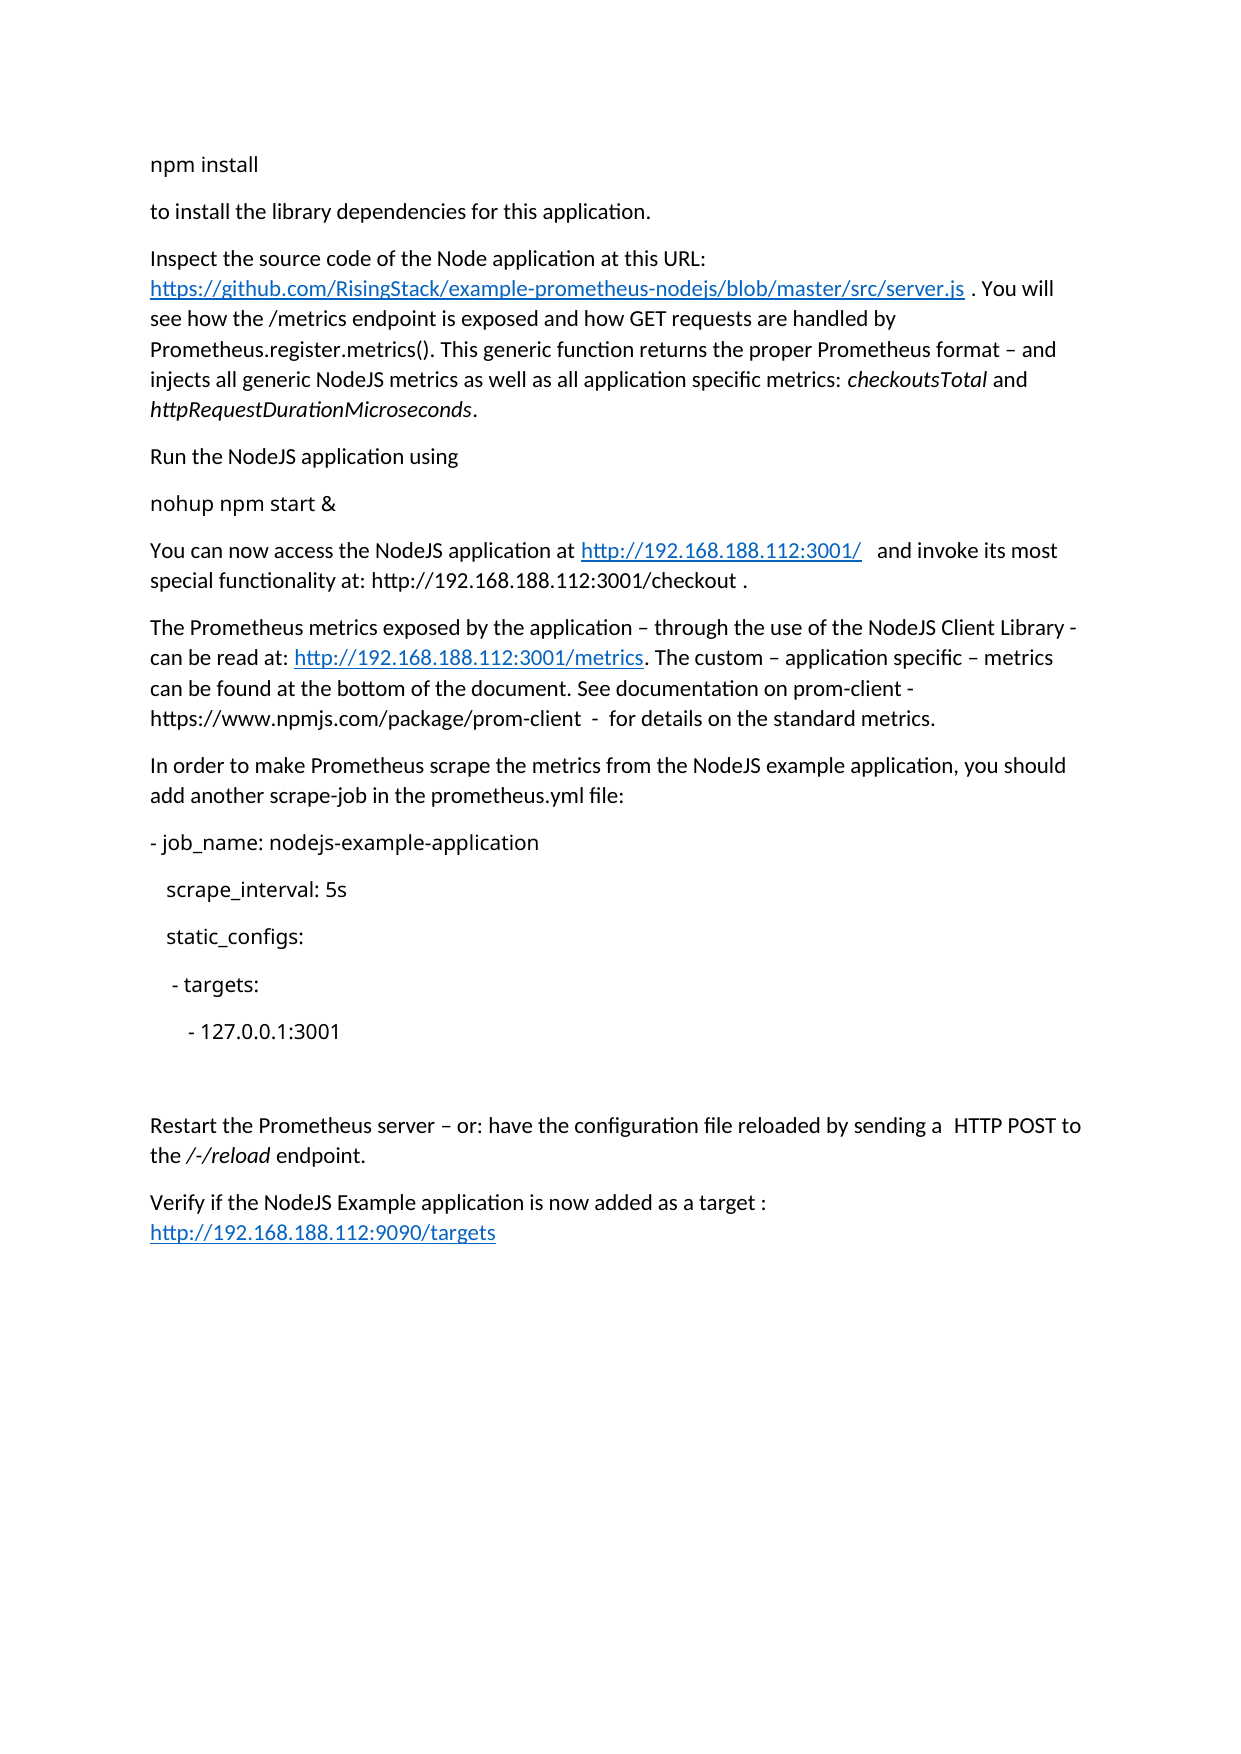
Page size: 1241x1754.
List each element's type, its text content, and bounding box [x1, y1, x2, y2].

text You can now access the NodeJS application at http://192.168.188.112:3001/ and invoke its most special functionality at: http://192.168.188.112:3001/checkout . [150, 536, 1090, 594]
text The Prometheus metrics exposed by the application – through the use of the NodeJS Client Library - can be read at: http://192.168.188.112:3001/metrics. The custom – application specific – metrics can be found at the bottom of the document. See documentation on prom-client - https://www.npmjs.com/package/prom-client - for details on the standard metrics. [150, 613, 1090, 732]
text - job_name: nodejs-example-application [150, 828, 1090, 856]
text In order to make Prometheus scrape the metrics from the NodeJS example application, you should add another scrape-job in the prometheus.yml file: [150, 751, 1090, 809]
text to install the library dependencies for this application. [150, 197, 1090, 225]
text - 127.0.0.1:3001 [150, 1017, 1090, 1046]
text Inspect the source code of the Node application at this URL: https://github.com/RisingStack/example-prometheus-nodejs/blob/master/src/server.js . You will see how the /metrics endpoint is exposed and how GET requests are handled by Prometheus.register.metrics(). This generic function returns the proper Prometheus format – and injects all generic NodeJS metrics as well as all application specific metrics: checkoutsTotal and httpRequestDurationMicroseconds. [150, 244, 1090, 423]
text scrape_interval: 5s [150, 875, 1090, 904]
text - targets: [150, 970, 1090, 998]
text npm install [150, 150, 1090, 178]
text Verify if the NodeJS Example application is now added as a target : http://192.168.188.112:9090/targets [150, 1188, 1090, 1247]
text static_configs: [150, 922, 1090, 951]
text nohup npm start & [150, 489, 1090, 517]
text Restart the Prometheus server – or: have the configuration file reloaded by sending a HTTP POST to the /-/reload endpoint. [150, 1111, 1090, 1169]
text Run the NodeJS application using [150, 442, 1090, 470]
